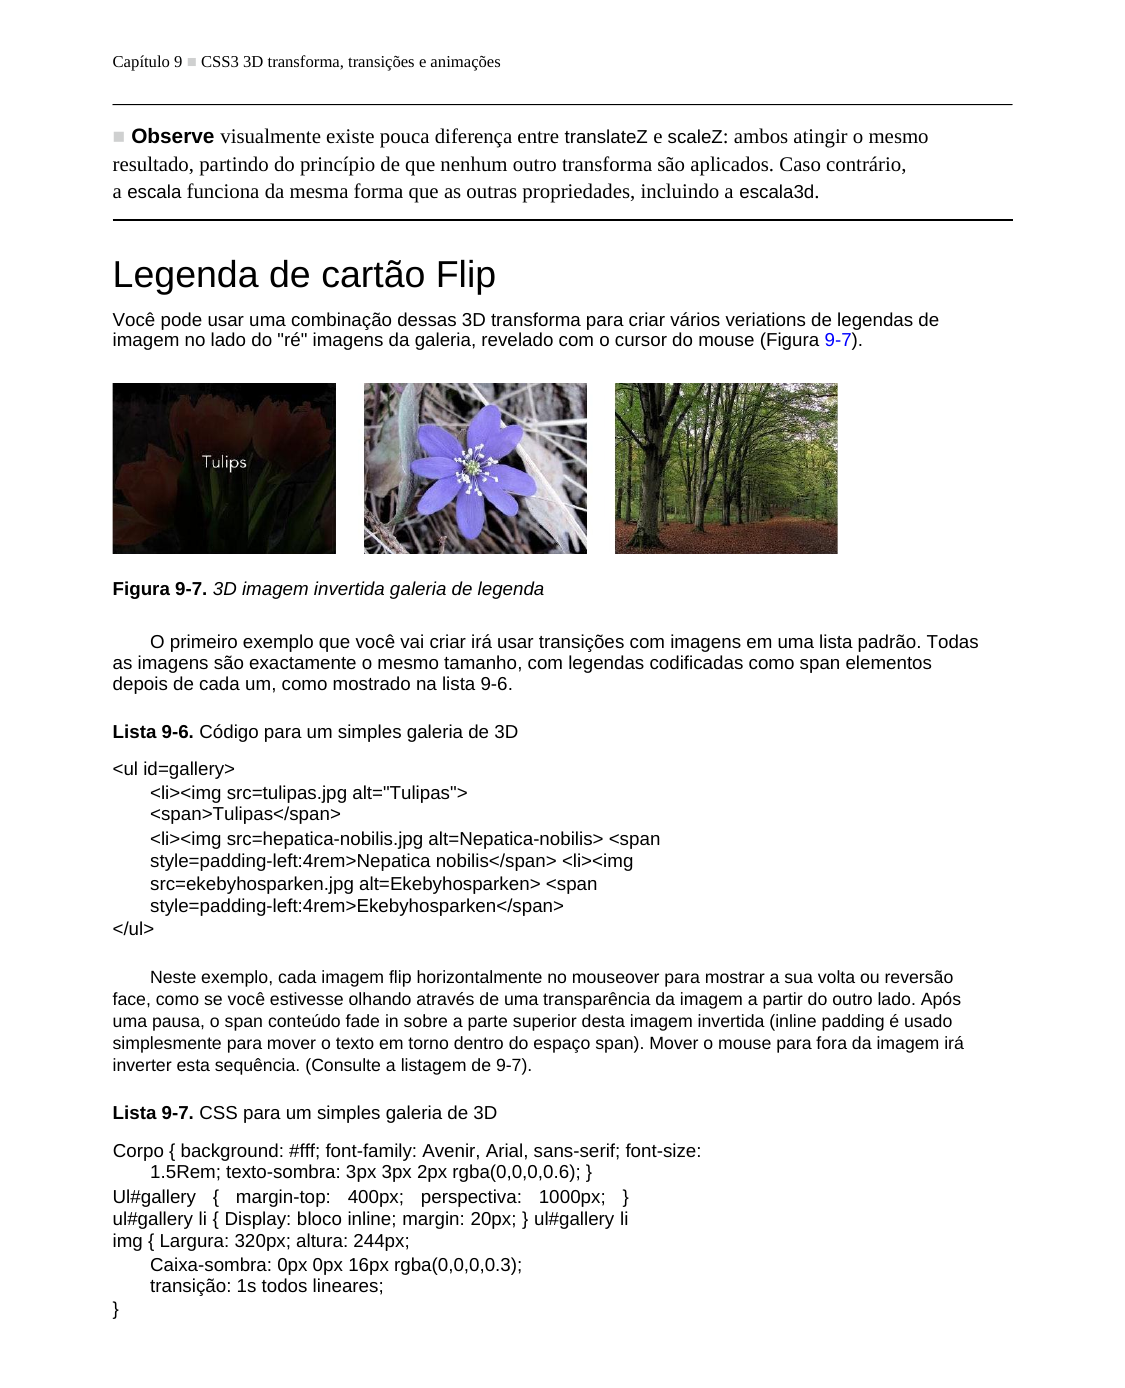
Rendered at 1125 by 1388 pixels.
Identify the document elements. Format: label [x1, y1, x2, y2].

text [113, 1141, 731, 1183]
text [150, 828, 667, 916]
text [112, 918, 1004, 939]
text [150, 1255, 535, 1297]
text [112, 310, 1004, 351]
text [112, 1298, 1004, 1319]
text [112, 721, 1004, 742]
picture [112, 383, 838, 554]
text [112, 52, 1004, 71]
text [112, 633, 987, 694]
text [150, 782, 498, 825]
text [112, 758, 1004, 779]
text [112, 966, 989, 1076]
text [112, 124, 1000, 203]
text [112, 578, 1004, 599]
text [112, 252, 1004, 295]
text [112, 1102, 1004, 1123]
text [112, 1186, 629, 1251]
